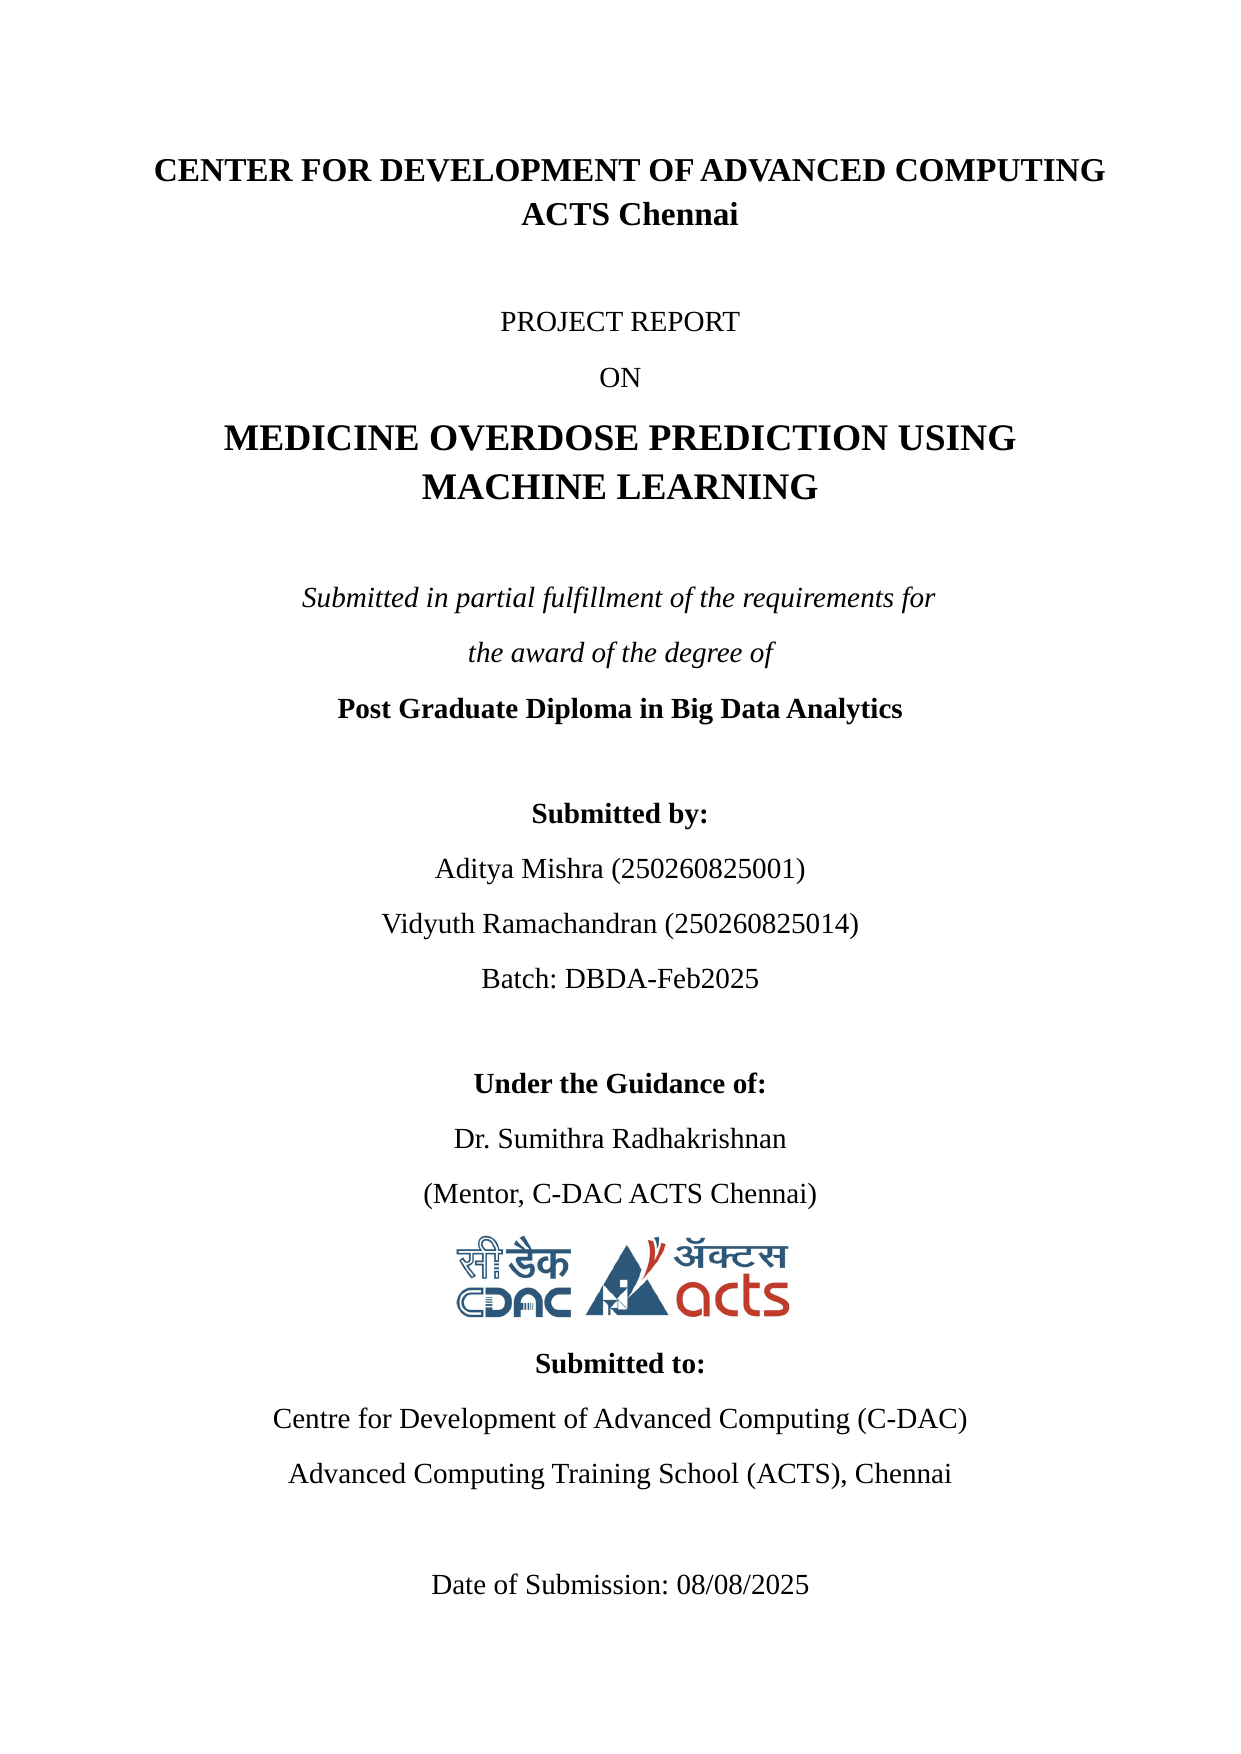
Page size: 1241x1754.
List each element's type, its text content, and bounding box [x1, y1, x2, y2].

text MEDICINE OVERDOSE PREDICTION USING MACHINE LEARNING [150, 415, 1090, 508]
text Dr. Sumithra Radhakrishnan [150, 1121, 1090, 1155]
text Centre for Development of Advanced Computing (C-DAC) [150, 1401, 1090, 1435]
text ON [150, 360, 1090, 393]
text (Mentor, C-DAC ACTS Chennai) [150, 1177, 1090, 1210]
text Submitted by: [150, 796, 1090, 829]
text PROJECT REPORT [150, 304, 1090, 338]
text Submitted in partial fulfillment of the requirements for [150, 580, 1090, 614]
picture [441, 1231, 799, 1325]
text Post Graduate Diploma in Big Data Analytics [150, 691, 1090, 724]
text Under the Guidance of: [150, 1066, 1090, 1100]
text CENTER FOR DEVELOPMENT OF ADVANCED COMPUTING ACTS Chennai [150, 150, 1110, 232]
text Date of Submission: 08/08/2025 [150, 1567, 1090, 1601]
text Vidyuth Ramachandran (250260825014) [150, 906, 1090, 940]
text Submitted to: [150, 1346, 1090, 1380]
text Aditya Mishra (250260825001) [150, 851, 1090, 884]
text Advanced Computing Training School (ACTS), Chennai [150, 1457, 1090, 1490]
text Batch: DBDA-Feb2025 [150, 961, 1090, 995]
text the award of the degree of [150, 636, 1090, 669]
